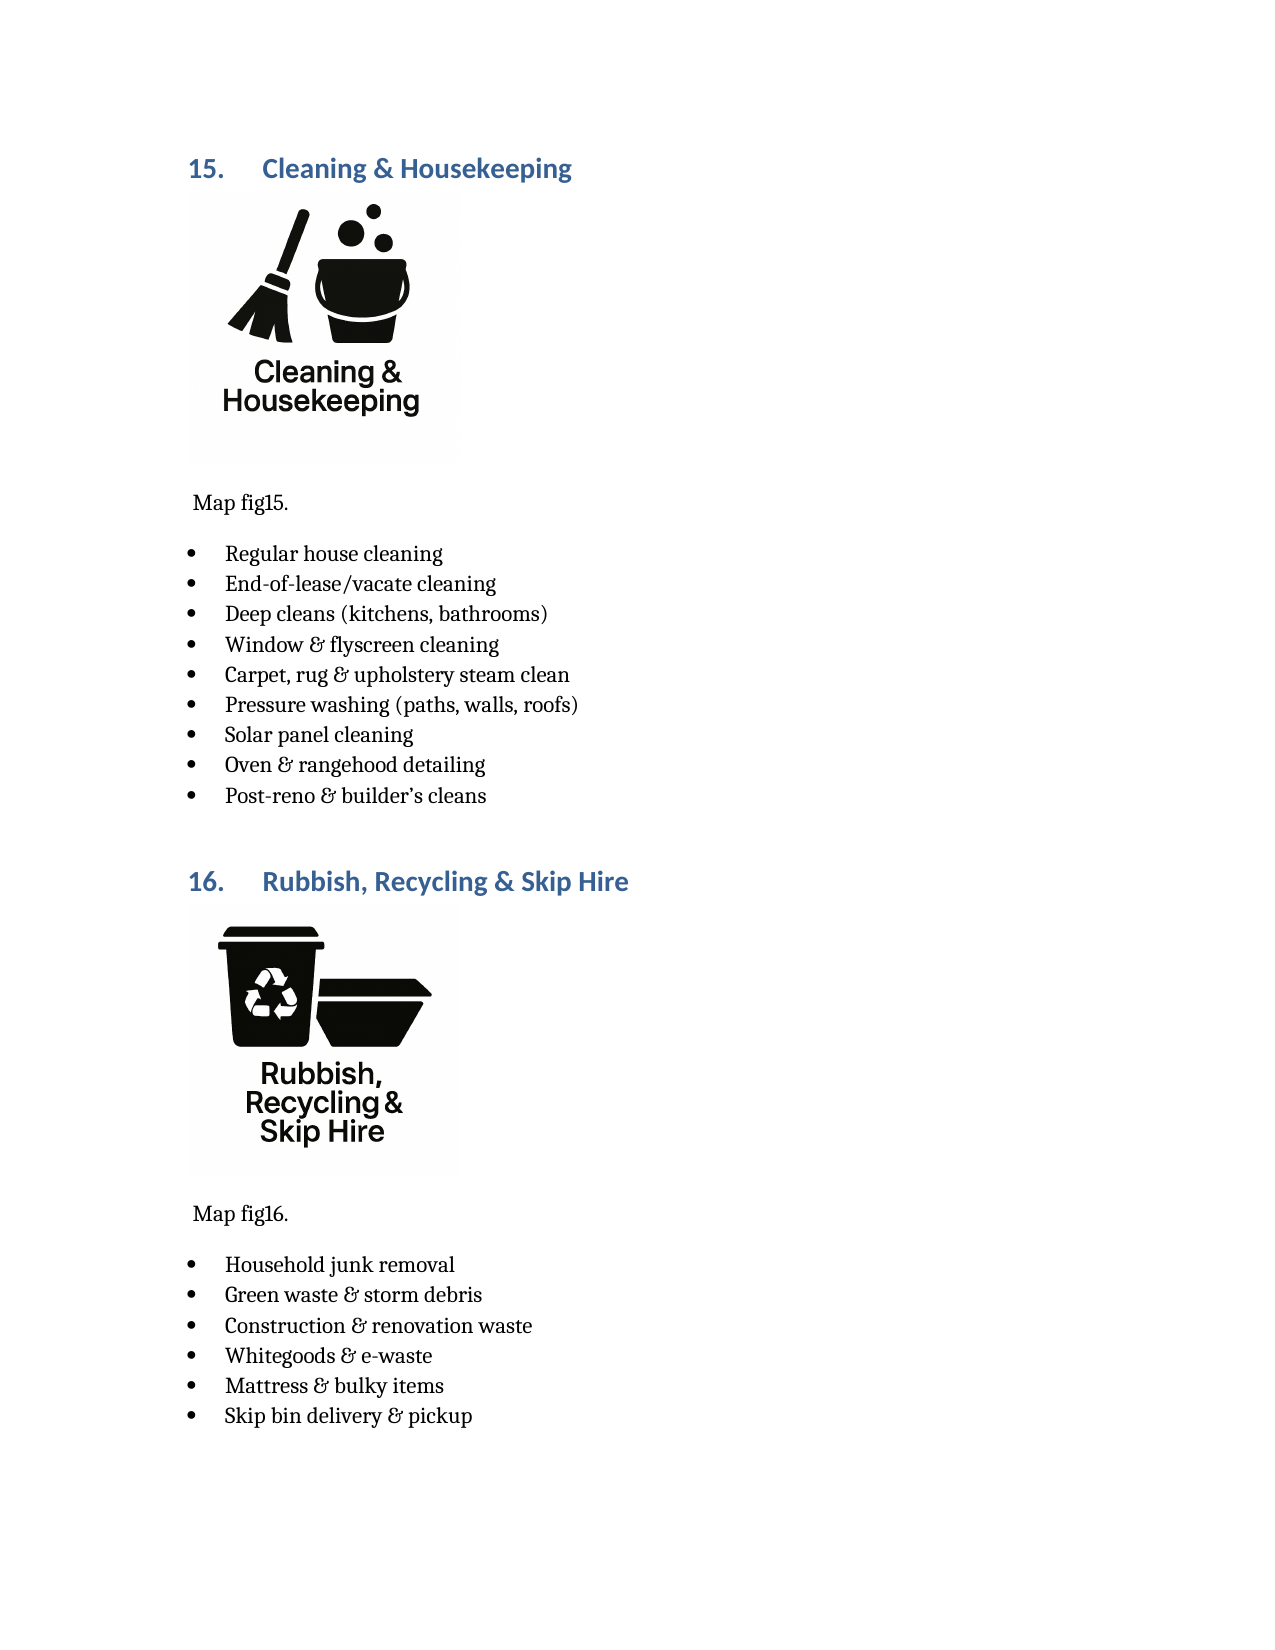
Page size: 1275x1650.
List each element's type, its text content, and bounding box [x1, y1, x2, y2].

list End-of-lease/vacate cleaning [187, 571, 1087, 597]
picture [187, 903, 461, 1177]
picture [187, 191, 462, 465]
list Solar panel cleaning [187, 722, 1087, 748]
list Oven & rangehood detailing [187, 752, 1087, 778]
subtitle Rubbish, Recycling & Skip Hire [187, 863, 1087, 898]
list Skip bin delivery & pickup [187, 1403, 1087, 1429]
list Mattress & bulky items [187, 1373, 1087, 1399]
list Carpet, rug & upholstery steam clean [187, 662, 1087, 688]
list Post-reno & builder’s cleans [187, 782, 1087, 809]
list Household junk removal [187, 1252, 1087, 1278]
list Pressure washing (paths, walls, roofs) [187, 692, 1087, 718]
list Map fig16. [187, 1201, 1087, 1227]
list Deep cleans (kitchens, bathrooms) [187, 601, 1087, 627]
list Whitegoods & e-waste [187, 1343, 1087, 1369]
subtitle Cleaning & Housekeeping [187, 150, 1087, 186]
list Map fig15. [187, 490, 1087, 516]
list Window & flyscreen cleaning [187, 631, 1087, 658]
list Regular house cleaning [187, 541, 1087, 567]
list Green waste & storm debris [187, 1282, 1087, 1308]
list Construction & renovation waste [187, 1312, 1087, 1339]
